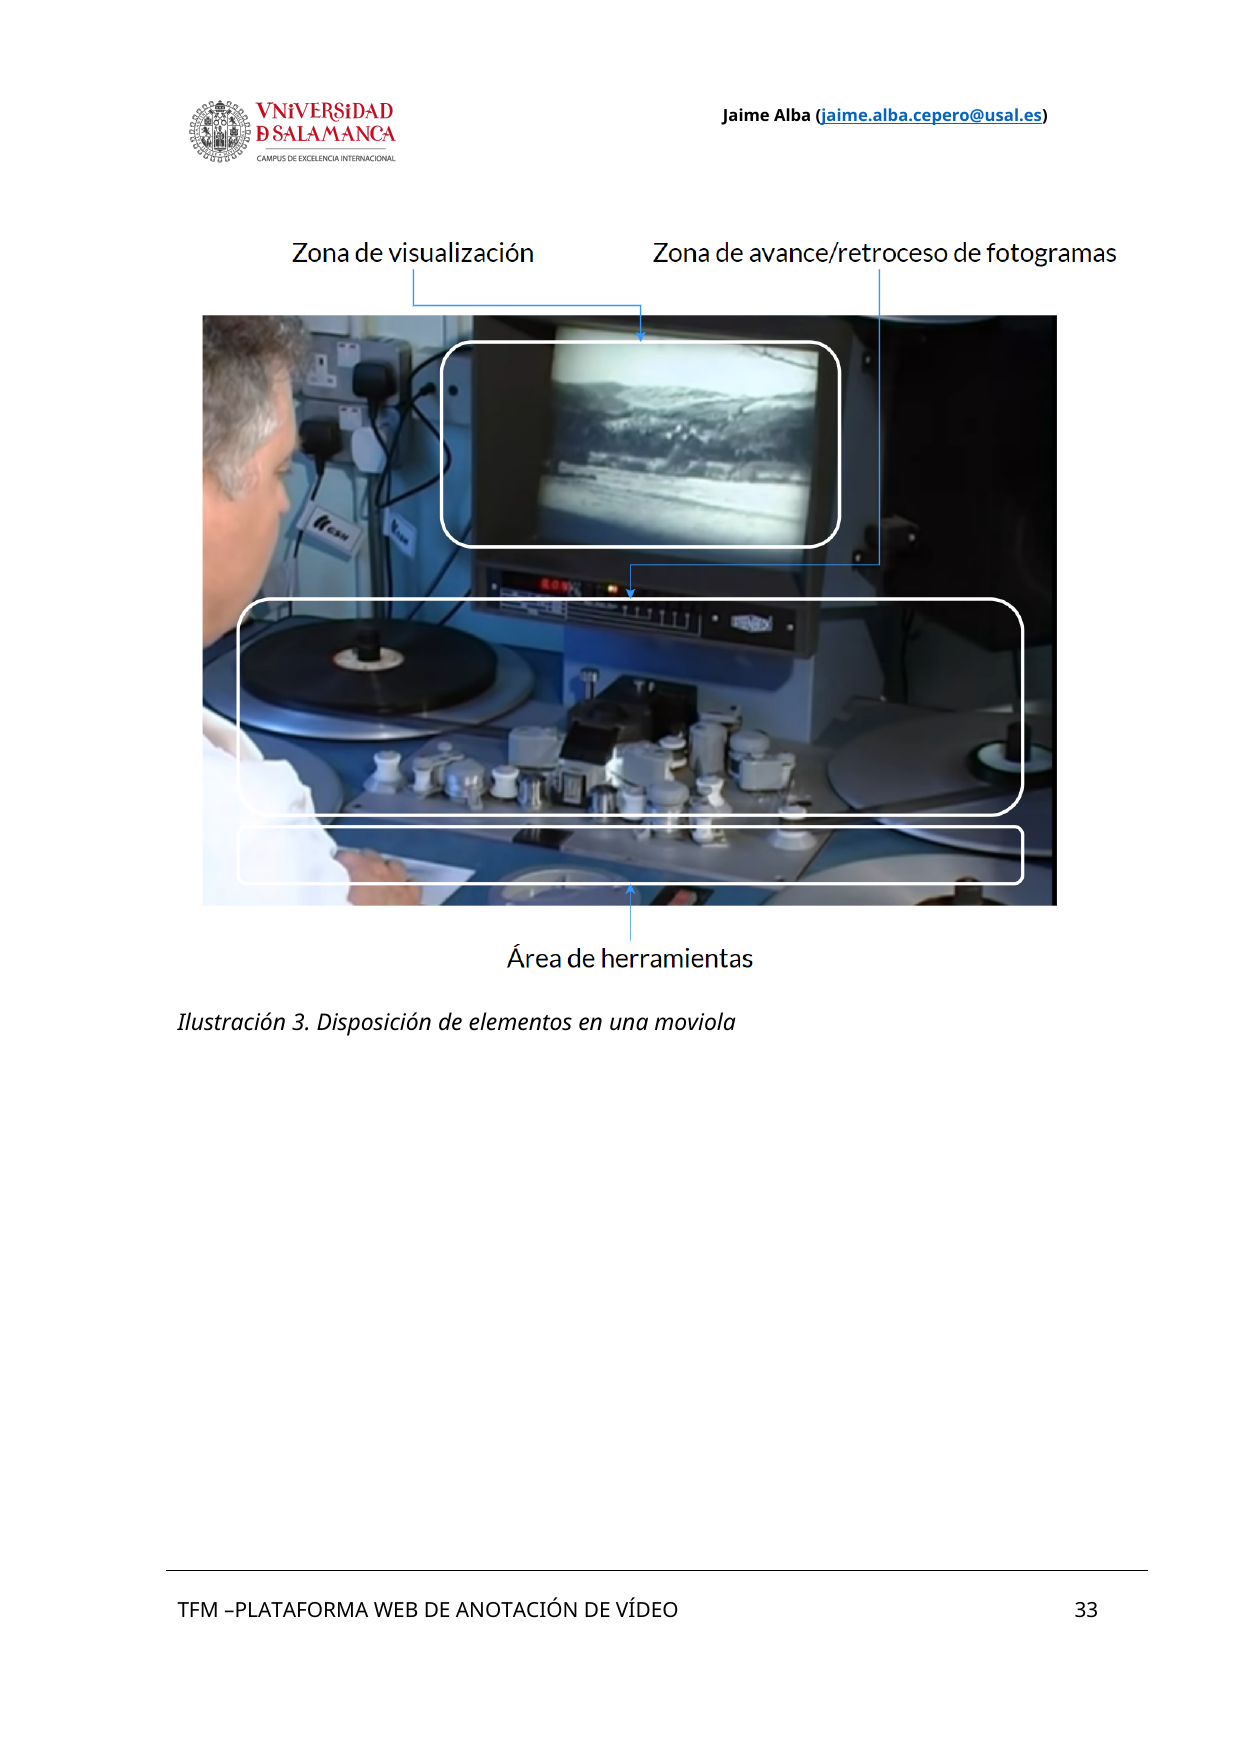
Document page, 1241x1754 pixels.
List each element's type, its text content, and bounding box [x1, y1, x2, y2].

picture [177, 219, 1137, 986]
picture [188, 99, 397, 163]
